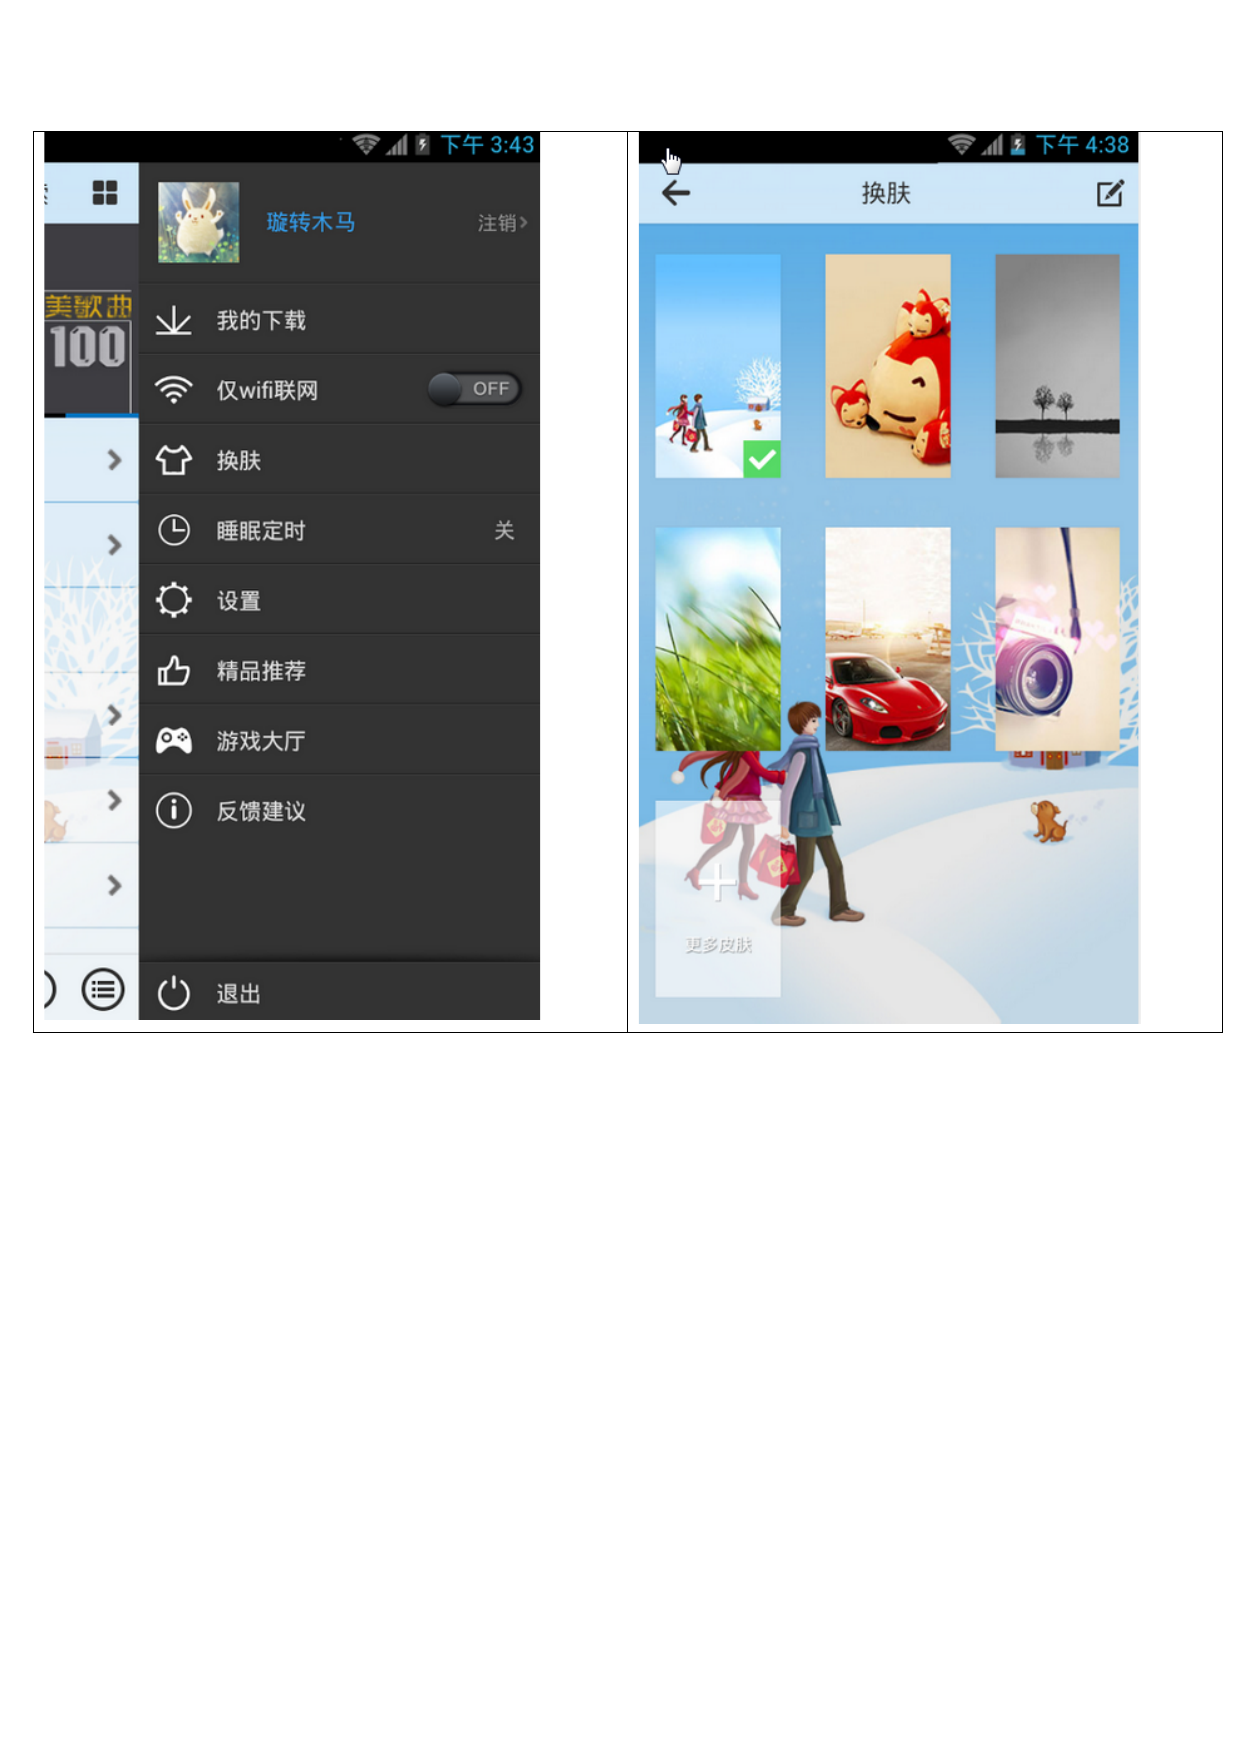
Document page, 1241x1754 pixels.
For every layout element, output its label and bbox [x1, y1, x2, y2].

table_cell [628, 132, 1222, 1032]
table_cell [34, 132, 627, 1032]
picture [44, 132, 541, 1020]
picture [638, 132, 1141, 1024]
